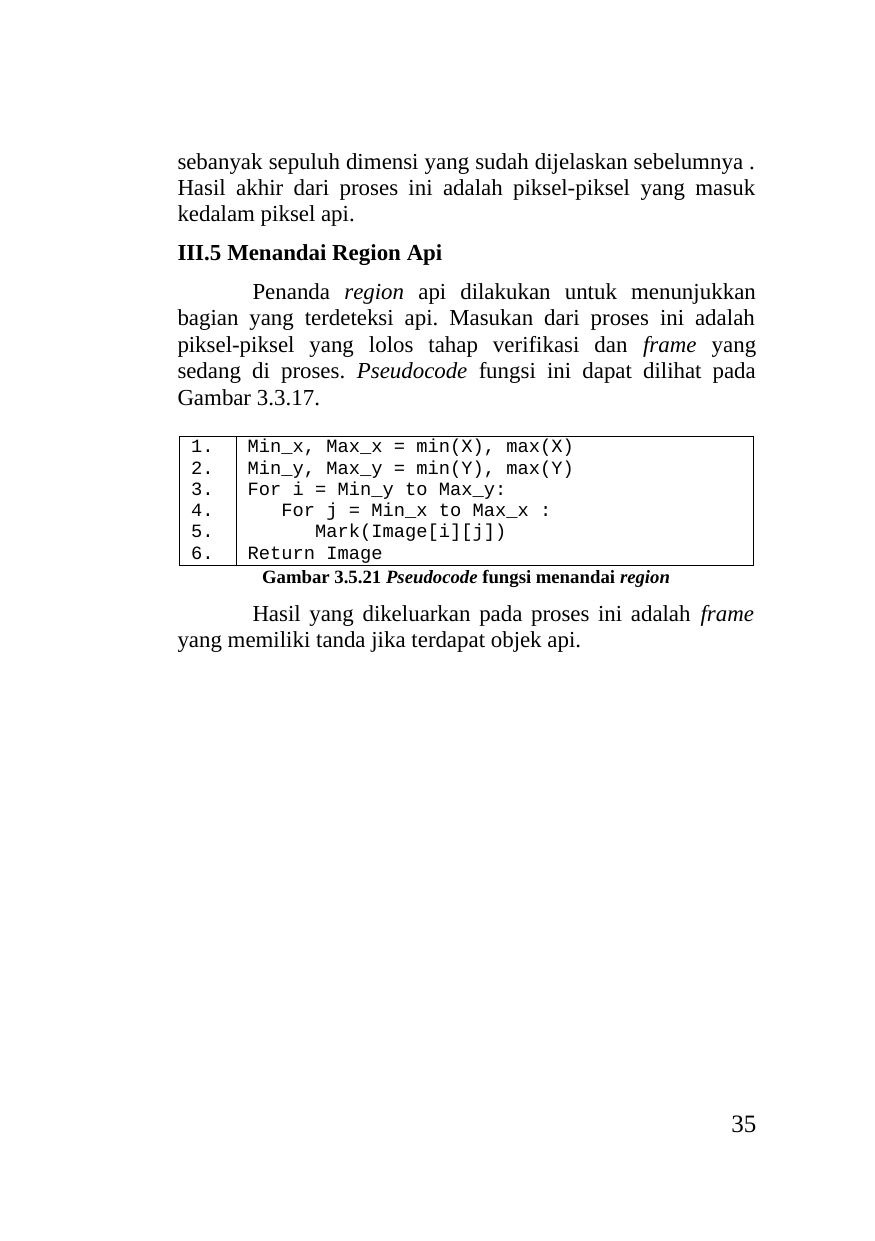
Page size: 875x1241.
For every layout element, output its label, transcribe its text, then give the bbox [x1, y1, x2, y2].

text Hasil yang dikeluarkan pada proses ini adalah frame yang memiliki tanda jika terdapat objek api. [177, 600, 756, 653]
subtitle Menandai Region Api [177, 239, 756, 266]
table_header 1. 2. 3. 4. 5. 6. [180, 437, 236, 565]
table_header Min_x, Max_x = min(X), max(X) Min_y, Max_y = min(Y), max(Y) For i = Min_y to Max_y: For j = Min_x to Max_x : Mark(Image[i][j]) Return Image [237, 437, 753, 565]
